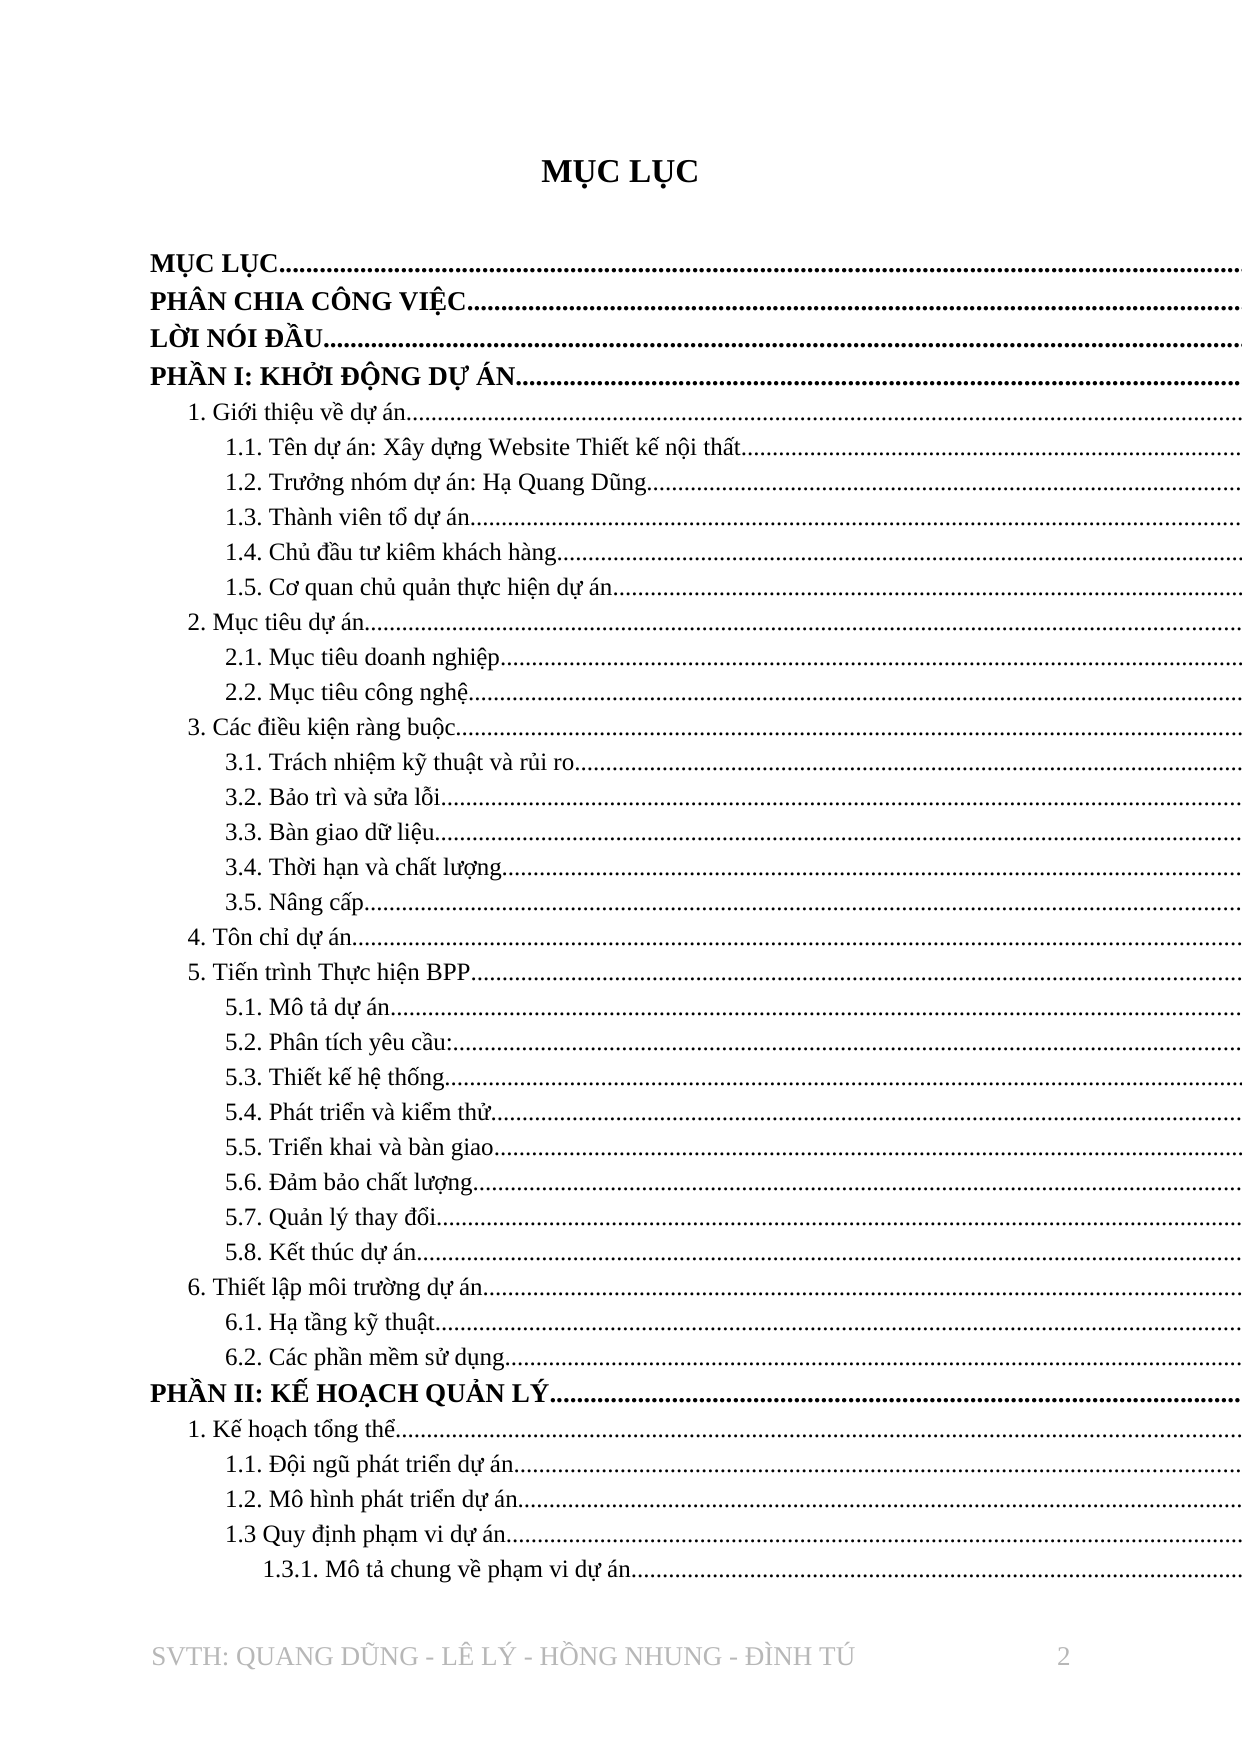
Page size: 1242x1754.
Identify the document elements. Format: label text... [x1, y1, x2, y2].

subtitle MỤC LỤC [150, 151, 1090, 189]
